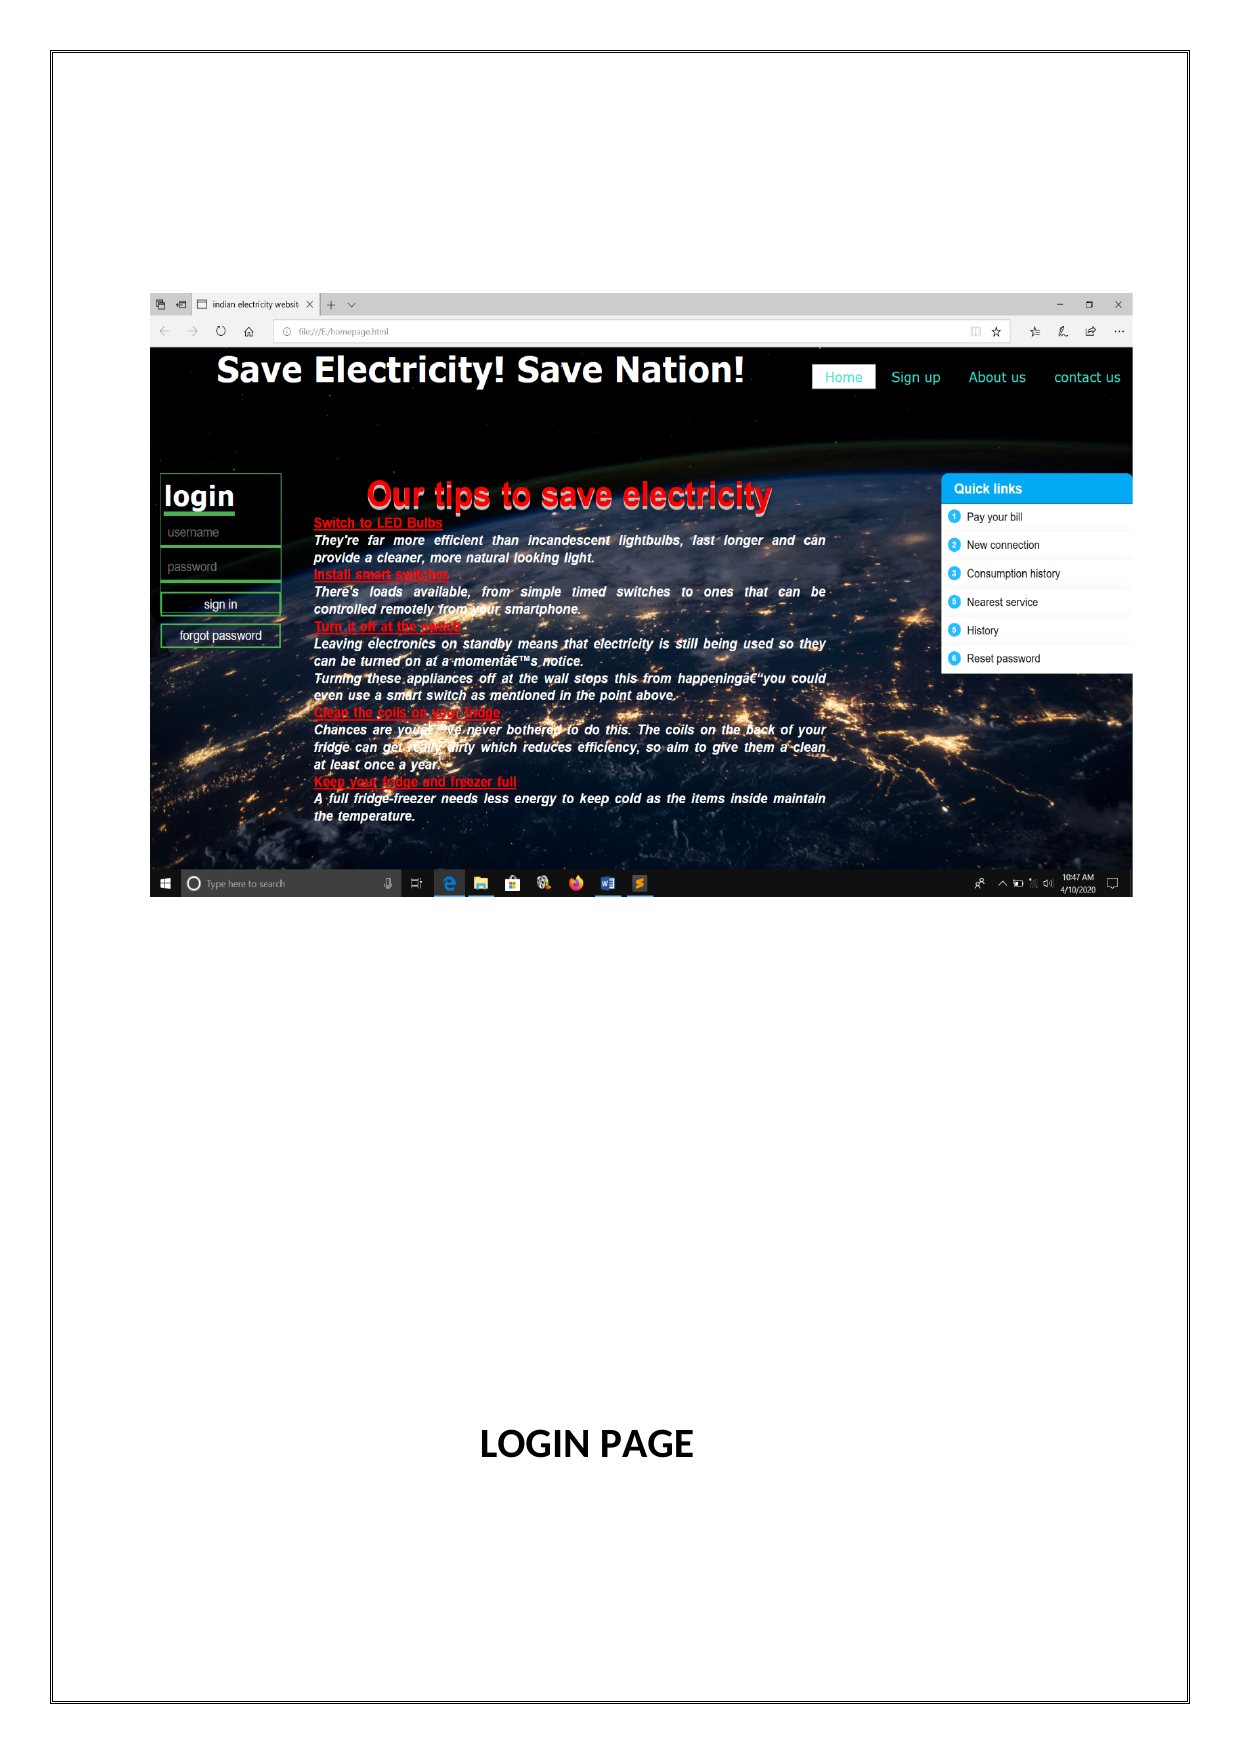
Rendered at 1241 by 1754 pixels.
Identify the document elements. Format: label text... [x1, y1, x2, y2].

picture [150, 293, 1133, 897]
text LOGIN PAGE [150, 1417, 1090, 1467]
